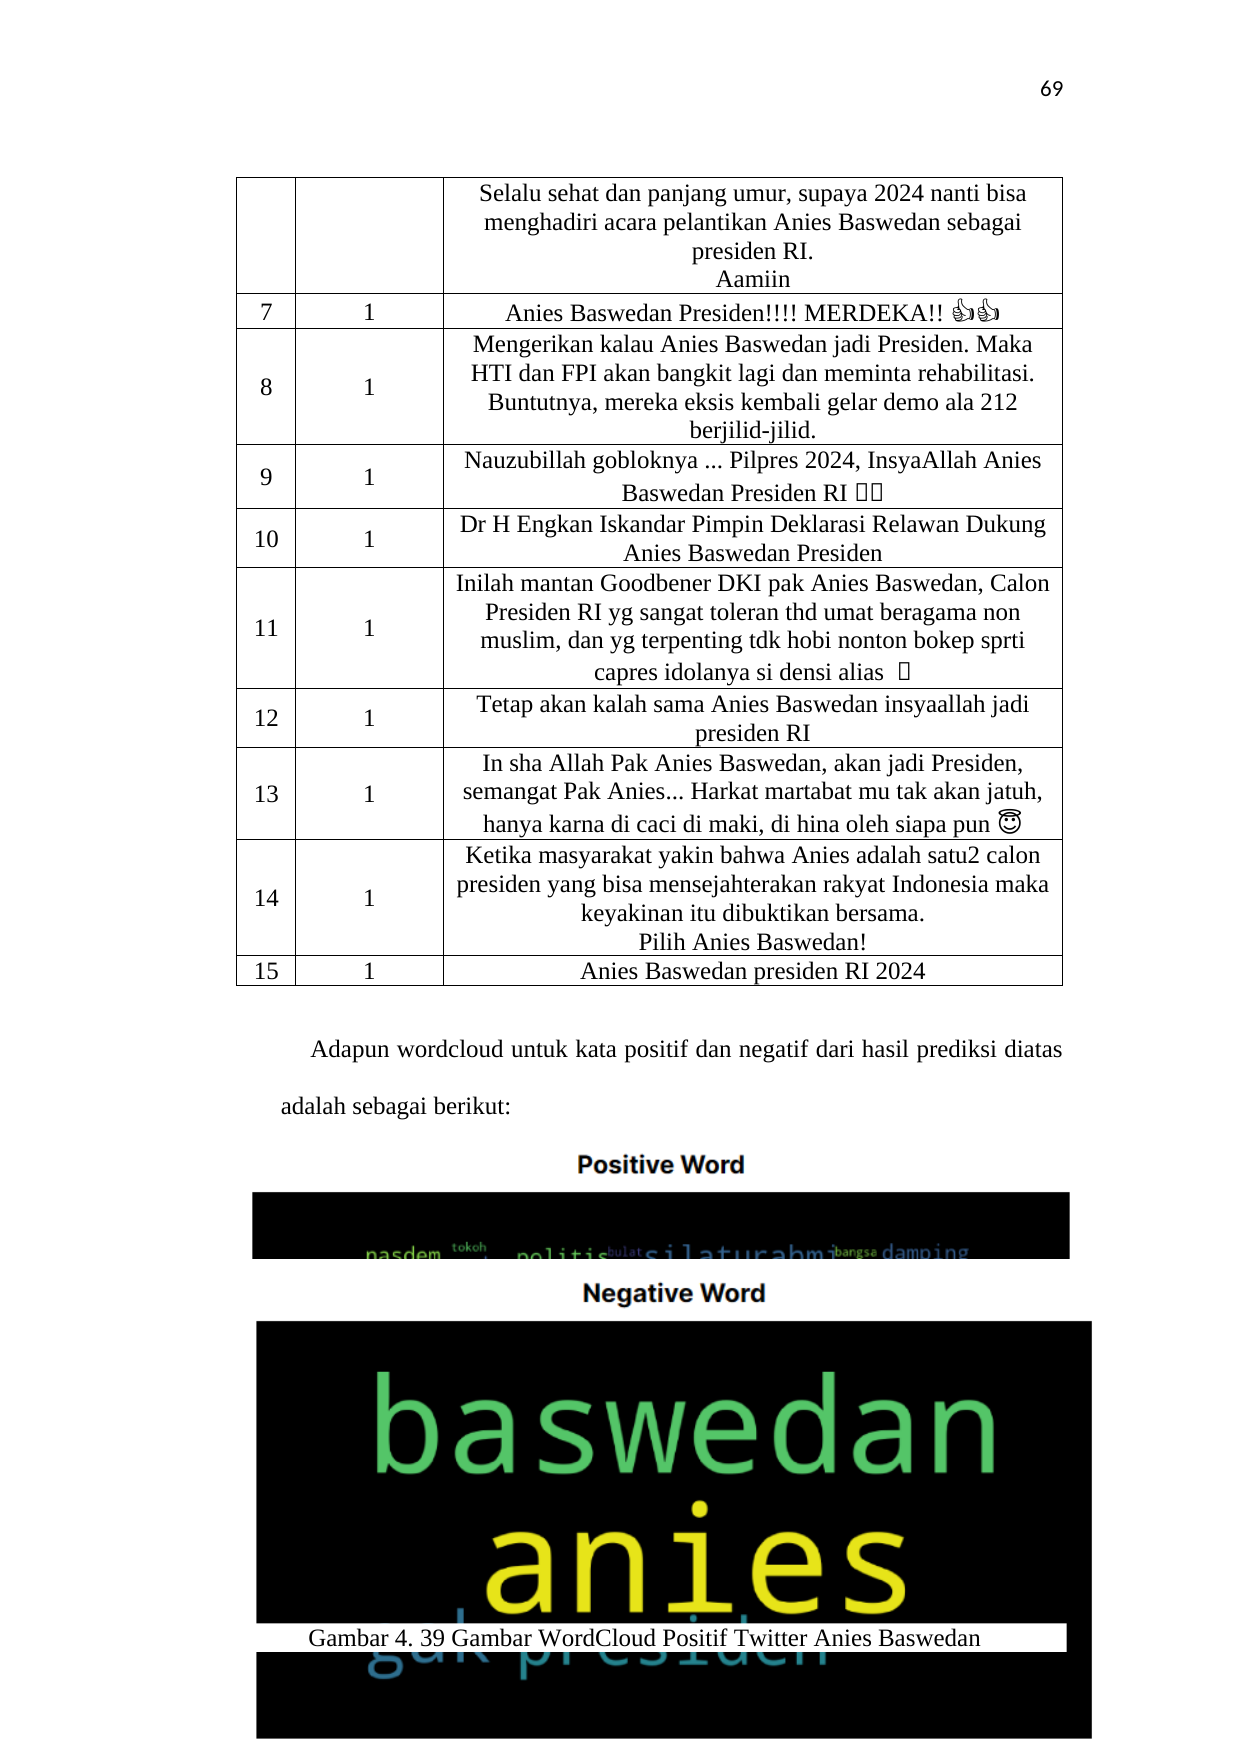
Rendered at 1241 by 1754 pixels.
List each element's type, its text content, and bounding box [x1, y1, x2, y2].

table_cell 11 [237, 568, 295, 688]
table_cell 10 [237, 509, 295, 567]
table_cell 1 [296, 294, 443, 328]
table_cell -1 [296, 178, 443, 293]
table_cell 1 [296, 840, 443, 955]
table_cell Nauzubillah gobloknya ... Pilpres 2024, InsyaAllah Anies Baswedan Presiden RI 🇮🇩 [444, 445, 1062, 508]
picture [240, 1131, 1105, 1754]
table_cell 1 [296, 445, 443, 508]
table_cell Anies Baswedan presiden RI 2024 [444, 956, 1062, 985]
table_cell Tetap akan kalah sama Anies Baswedan insyaallah jadi presiden RI [444, 689, 1062, 747]
table_cell 13 [237, 748, 295, 839]
table_cell 15 [237, 956, 295, 985]
table_cell 9 [237, 445, 295, 508]
table_cell 7 [237, 294, 295, 328]
table_cell Mengerikan kalau Anies Baswedan jadi Presiden. Maka HTI dan FPI akan bangkit lagi dan meminta rehabilitasi. Buntutnya, mereka eksis kembali gelar demo ala 212 berjilid-jilid. [444, 329, 1062, 444]
table_cell 12 [237, 689, 295, 747]
table_cell Anies Baswedan Presiden!!!! MERDEKA!! 👍👍 [444, 294, 1062, 328]
table_cell 1 [296, 329, 443, 444]
table_cell 1 [296, 568, 443, 688]
table_cell In sha Allah Pak Anies Baswedan, akan jadi Presiden, semangat Pak Anies... Harkat martabat mu tak akan jatuh, hanya karna di caci di maki, di hina oleh siapa pun 😇 [444, 748, 1062, 839]
table_cell 8 [237, 329, 295, 444]
table_cell 1 [296, 689, 443, 747]
table_cell 1 [296, 956, 443, 985]
table_cell 1 [296, 509, 443, 567]
table_cell Dr H Engkan Iskandar Pimpin Deklarasi Relawan Dukung Anies Baswedan Presiden [444, 509, 1062, 567]
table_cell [444, 178, 1062, 293]
table_cell 14 [237, 840, 295, 955]
table_cell Ketika masyarakat yakin bahwa Anies adalah satu2 calon presiden yang bisa mensejahterakan rakyat Indonesia maka keyakinan itu dibuktikan bersama. Pilih Anies Baswedan! [444, 840, 1062, 955]
table_cell Inilah mantan Goodbener DKI pak Anies Baswedan, Calon Presiden RI yg sangat toleran thd umat beragama non muslim, dan yg terpenting tdk hobi nonton bokep sprti capres idolanya si densi alias 🤪 [444, 568, 1062, 688]
text Adapun wordcloud untuk kata positif dan negatif dari hasil prediksi diatas adalah sebagai berikut: [281, 1034, 1063, 1120]
table_cell 6 [237, 178, 295, 293]
table_cell 1 [296, 748, 443, 839]
